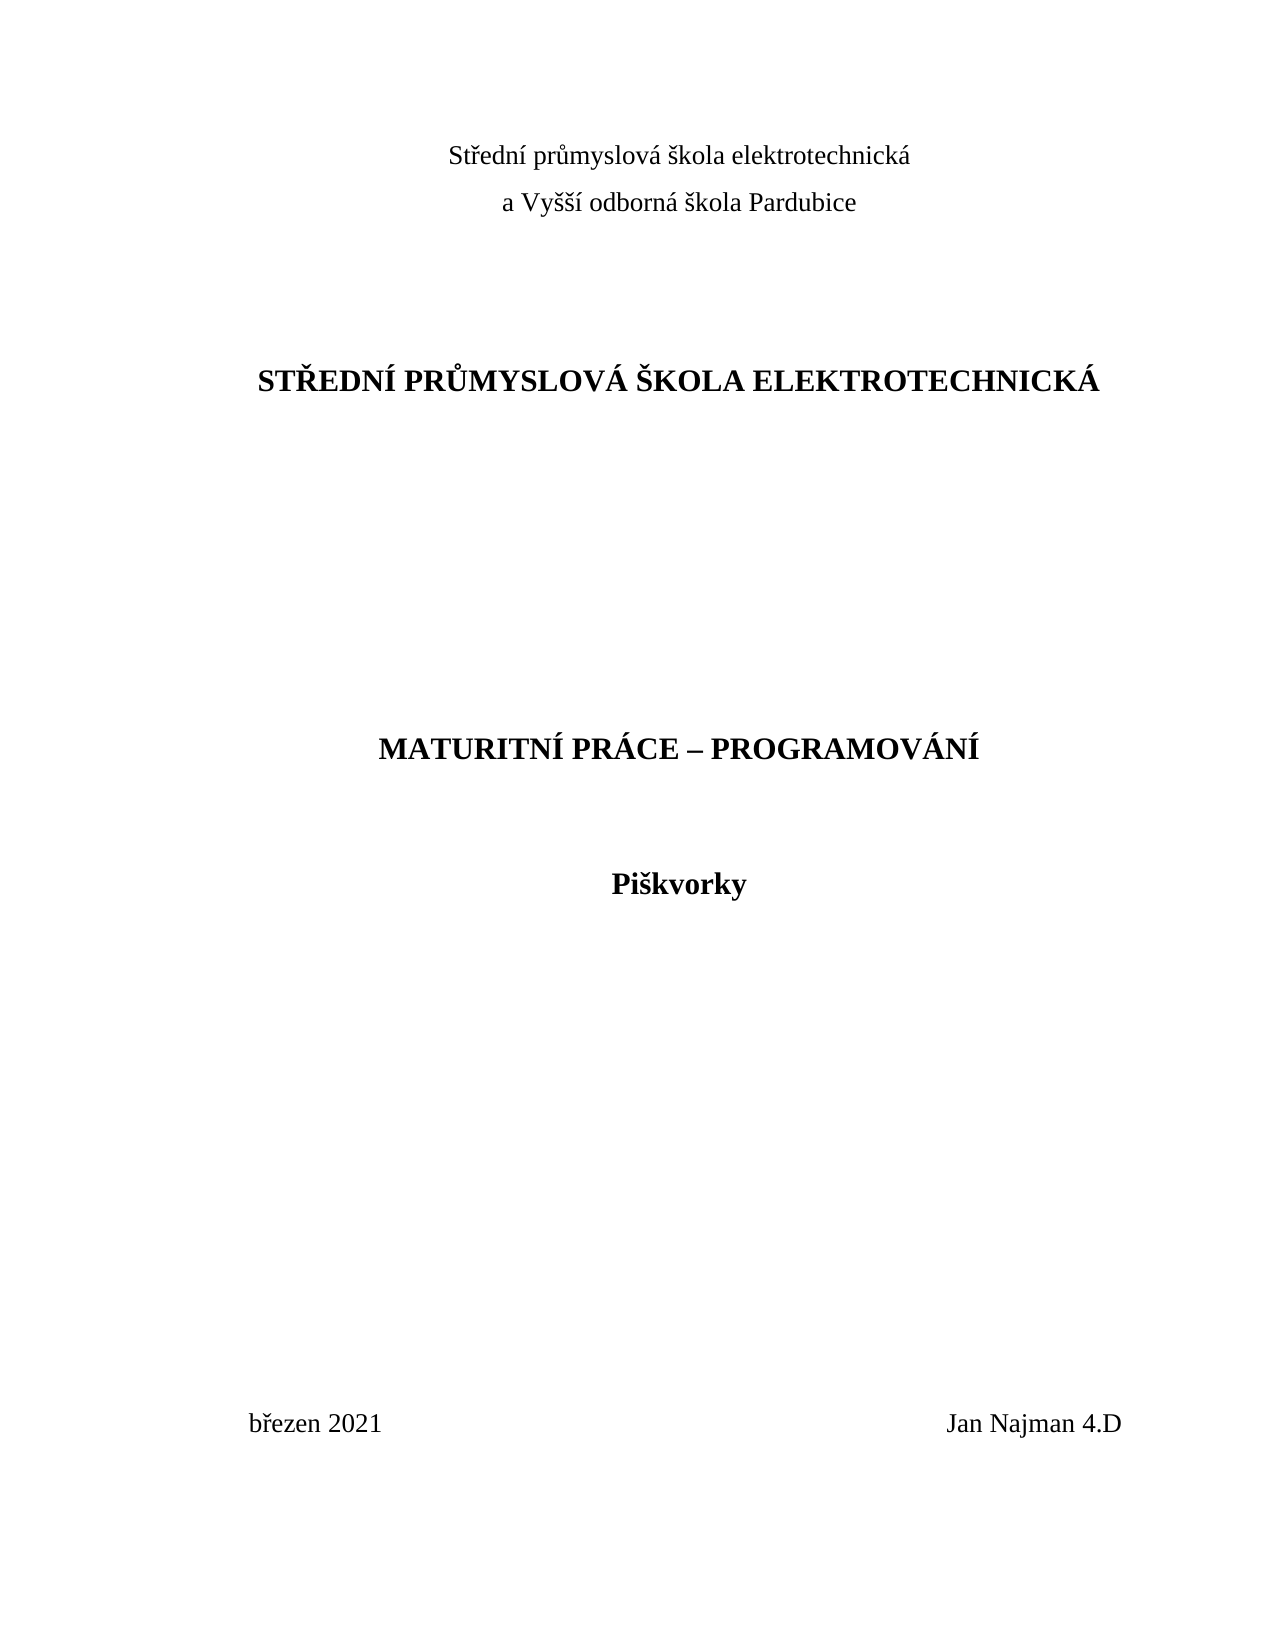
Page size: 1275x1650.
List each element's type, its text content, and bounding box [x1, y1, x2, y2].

text Střední průmyslová škola elektrotechnická a Vyšší odborná škola Pardubice [446, 139, 913, 217]
text Piškvorky [445, 865, 913, 901]
text STŘEDNÍ PRŮMYSLOVÁ ŠKOLA ELEKTROTECHNICKÁ [184, 362, 1173, 398]
text březen 2021 Jan Najman 4.D [249, 1407, 1173, 1438]
text MATURITNÍ PRÁCE – PROGRAMOVÁNÍ [185, 730, 1173, 766]
